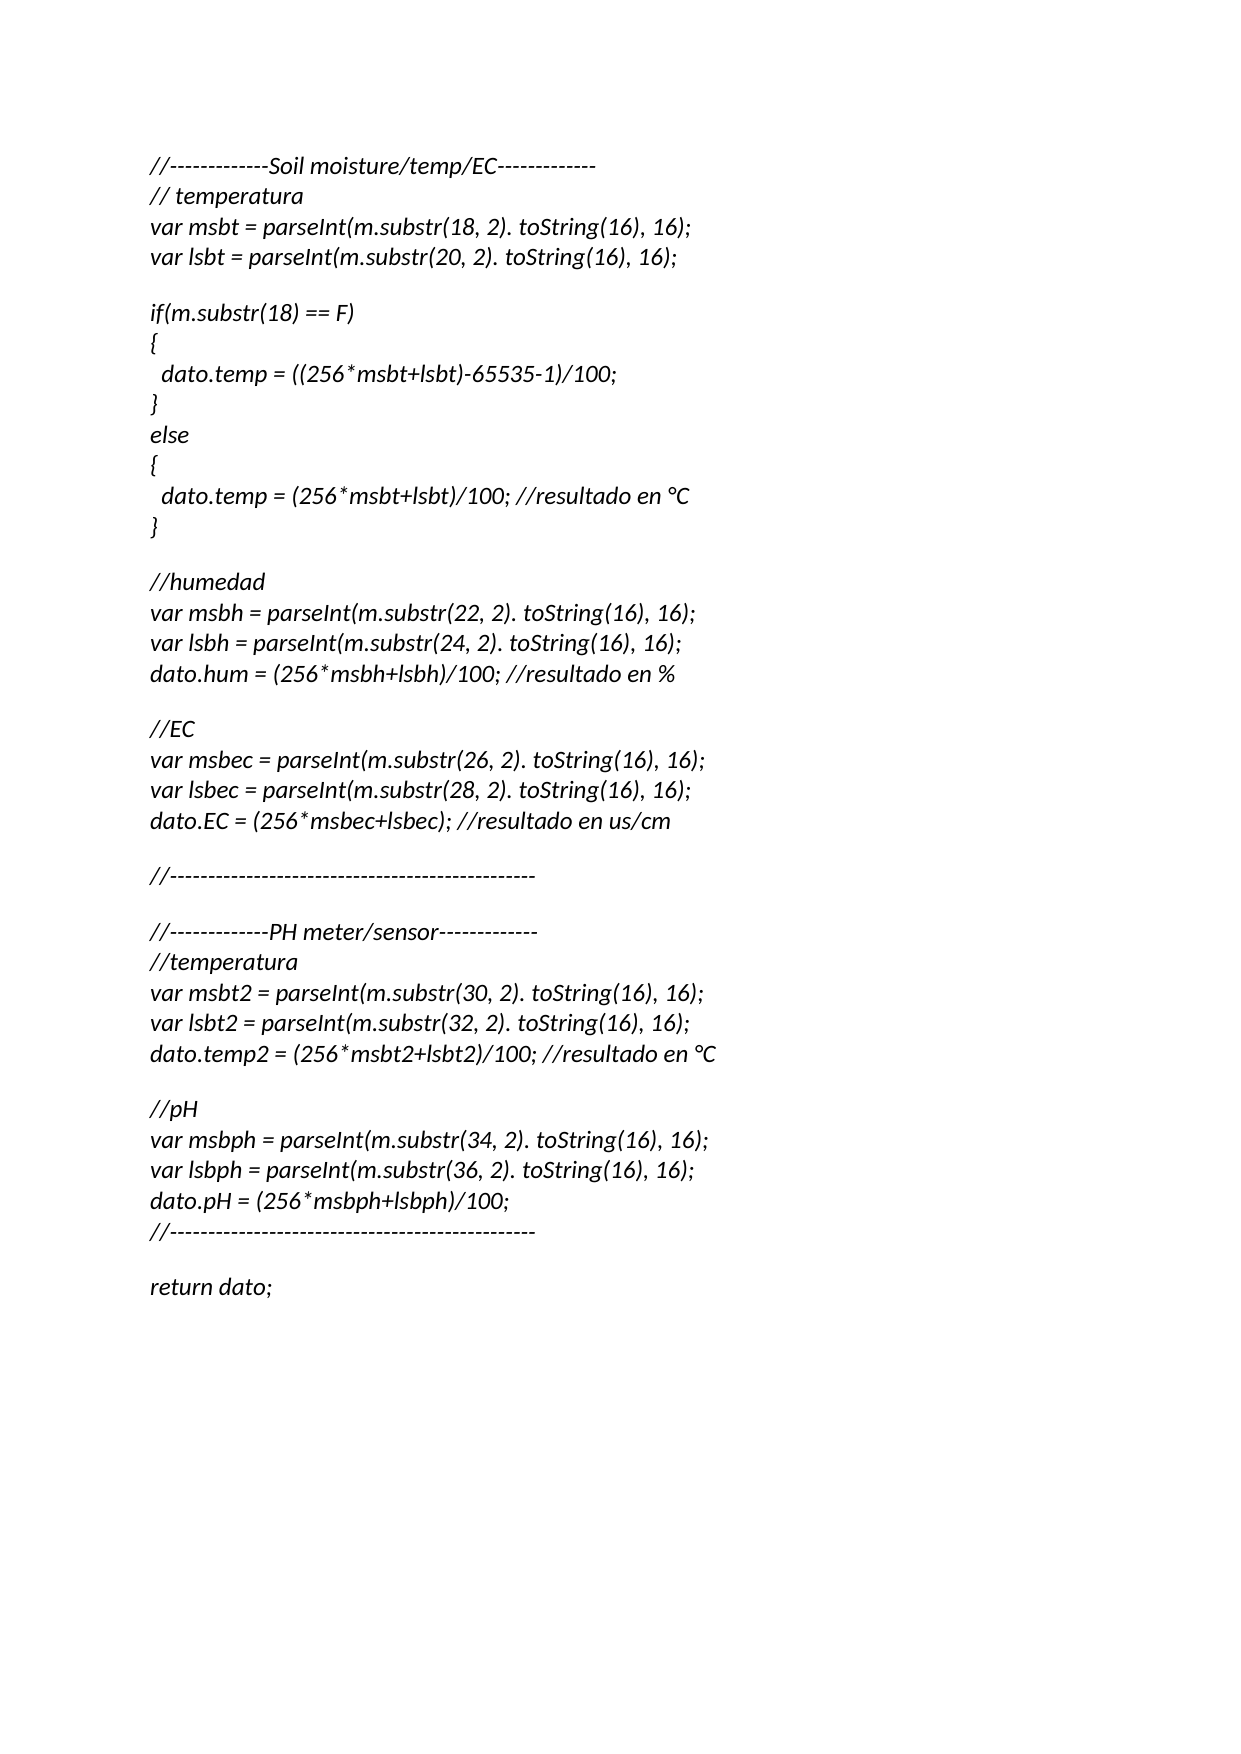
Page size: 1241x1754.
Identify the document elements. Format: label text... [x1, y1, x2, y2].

text //------------------------------------------------ [150, 860, 1090, 891]
text //EC var msbec = parseInt(m.substr(26, 2). toString(16), 16); var lsbec = parseInt(m.substr(28, 2). toString(16), 16); dato.EC = (256*msbec+lsbec); //resultado en us/cm [150, 713, 1090, 835]
text //pH var msbph = parseInt(m.substr(34, 2). toString(16), 16); var lsbph = parseInt(m.substr(36, 2). toString(16), 16); dato.pH = (256*msbph+lsbph)/100; //------------------------------------------------ [150, 1093, 1090, 1246]
text //-------------PH meter/sensor------------- //temperatura var msbt2 = parseInt(m.substr(30, 2). toString(16), 16); var lsbt2 = parseInt(m.substr(32, 2). toString(16), 16); dato.temp2 = (256*msbt2+lsbt2)/100; //resultado en °C [150, 916, 1090, 1068]
text return dato; [150, 1271, 1090, 1302]
text //humedad var msbh = parseInt(m.substr(22, 2). toString(16), 16); var lsbh = parseInt(m.substr(24, 2). toString(16), 16); dato.hum = (256*msbh+lsbh)/100; //resultado en % [150, 566, 1090, 688]
text if(m.substr(18) == F) { dato.temp = ((256*msbt+lsbt)-65535-1)/100; } else { dato.temp = (256*msbt+lsbt)/100; //resultado en °C } [150, 297, 1090, 541]
text //-------------Soil moisture/temp/EC------------- // temperatura var msbt = parseInt(m.substr(18, 2). toString(16), 16); var lsbt = parseInt(m.substr(20, 2). toString(16), 16); [150, 150, 1090, 272]
